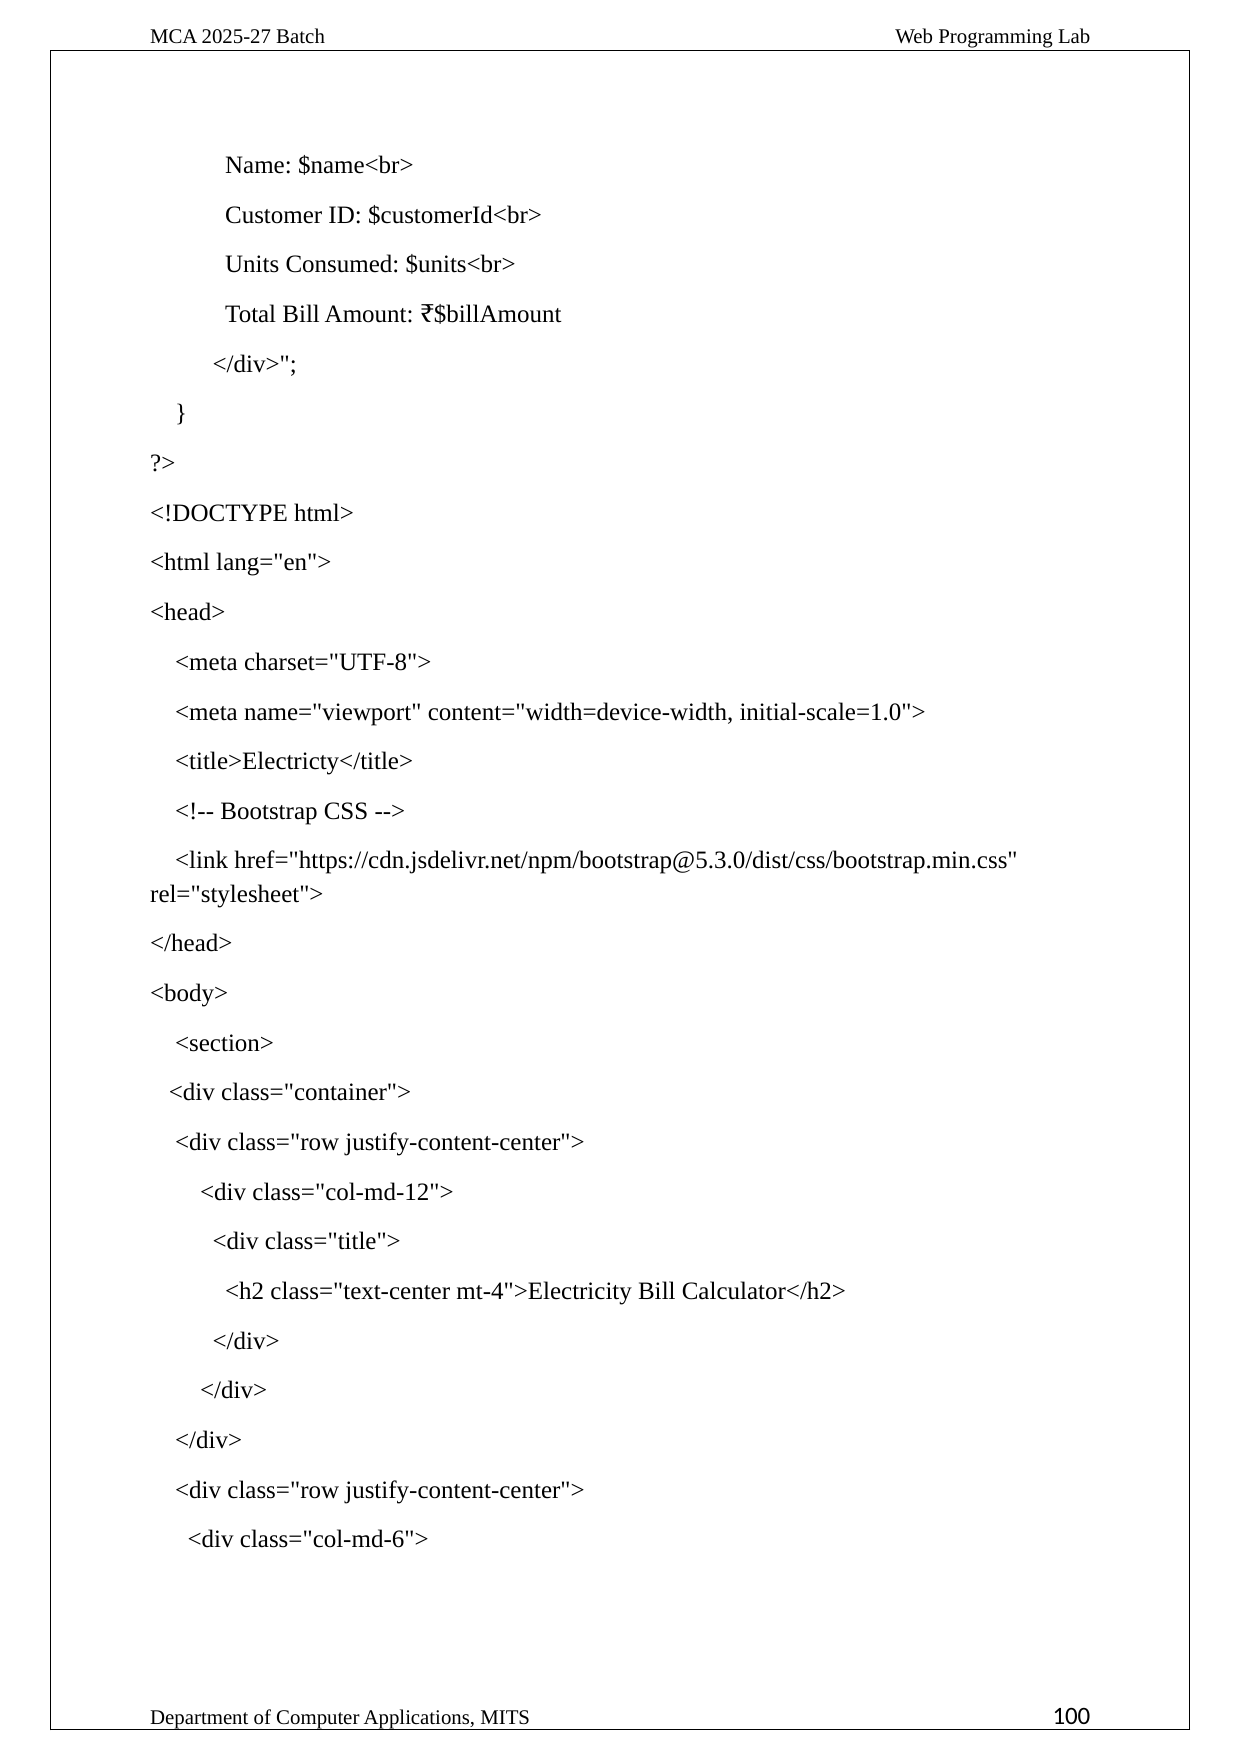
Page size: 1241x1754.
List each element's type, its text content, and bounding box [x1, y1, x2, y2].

text <div class="col-md-6"> [150, 1524, 1090, 1553]
text <html lang="en"> [150, 547, 1090, 576]
text </div>"; [150, 349, 1090, 377]
text </head> [150, 928, 1090, 957]
text <div class="row justify-content-center"> [150, 1127, 1090, 1156]
text <!-- Bootstrap CSS --> [150, 796, 1090, 825]
text </div> [150, 1425, 1090, 1454]
text <head> [150, 597, 1090, 626]
text ?> [150, 448, 1090, 477]
text } [150, 398, 1090, 427]
text Customer ID: $customerId<br> [150, 200, 1090, 228]
text <div class="container"> [150, 1077, 1090, 1106]
text Name: $name<br> [150, 150, 1090, 179]
text <meta charset="UTF-8"> [150, 647, 1090, 676]
text <h2 class="text-center mt-4">Electricity Bill Calculator</h2> [150, 1276, 1090, 1305]
text <div class="col-md-12"> [150, 1177, 1090, 1206]
text <link href="https://cdn.jsdelivr.net/npm/bootstrap@5.3.0/dist/css/bootstrap.min.css" rel="stylesheet"> [150, 846, 1090, 907]
text <body> [150, 978, 1090, 1007]
text <title>Electricty</title> [150, 746, 1090, 775]
text <div class="title"> [150, 1226, 1090, 1255]
text Total Bill Amount: ₹$billAmount [150, 299, 1090, 328]
text <!DOCTYPE html> [150, 498, 1090, 527]
text <meta name="viewport" content="width=device-width, initial-scale=1.0"> [150, 697, 1090, 725]
text </div> [150, 1376, 1090, 1404]
text Units Consumed: $units<br> [150, 249, 1090, 278]
text <section> [150, 1028, 1090, 1056]
text <div class="row justify-content-center"> [150, 1475, 1090, 1504]
text </div> [150, 1326, 1090, 1354]
